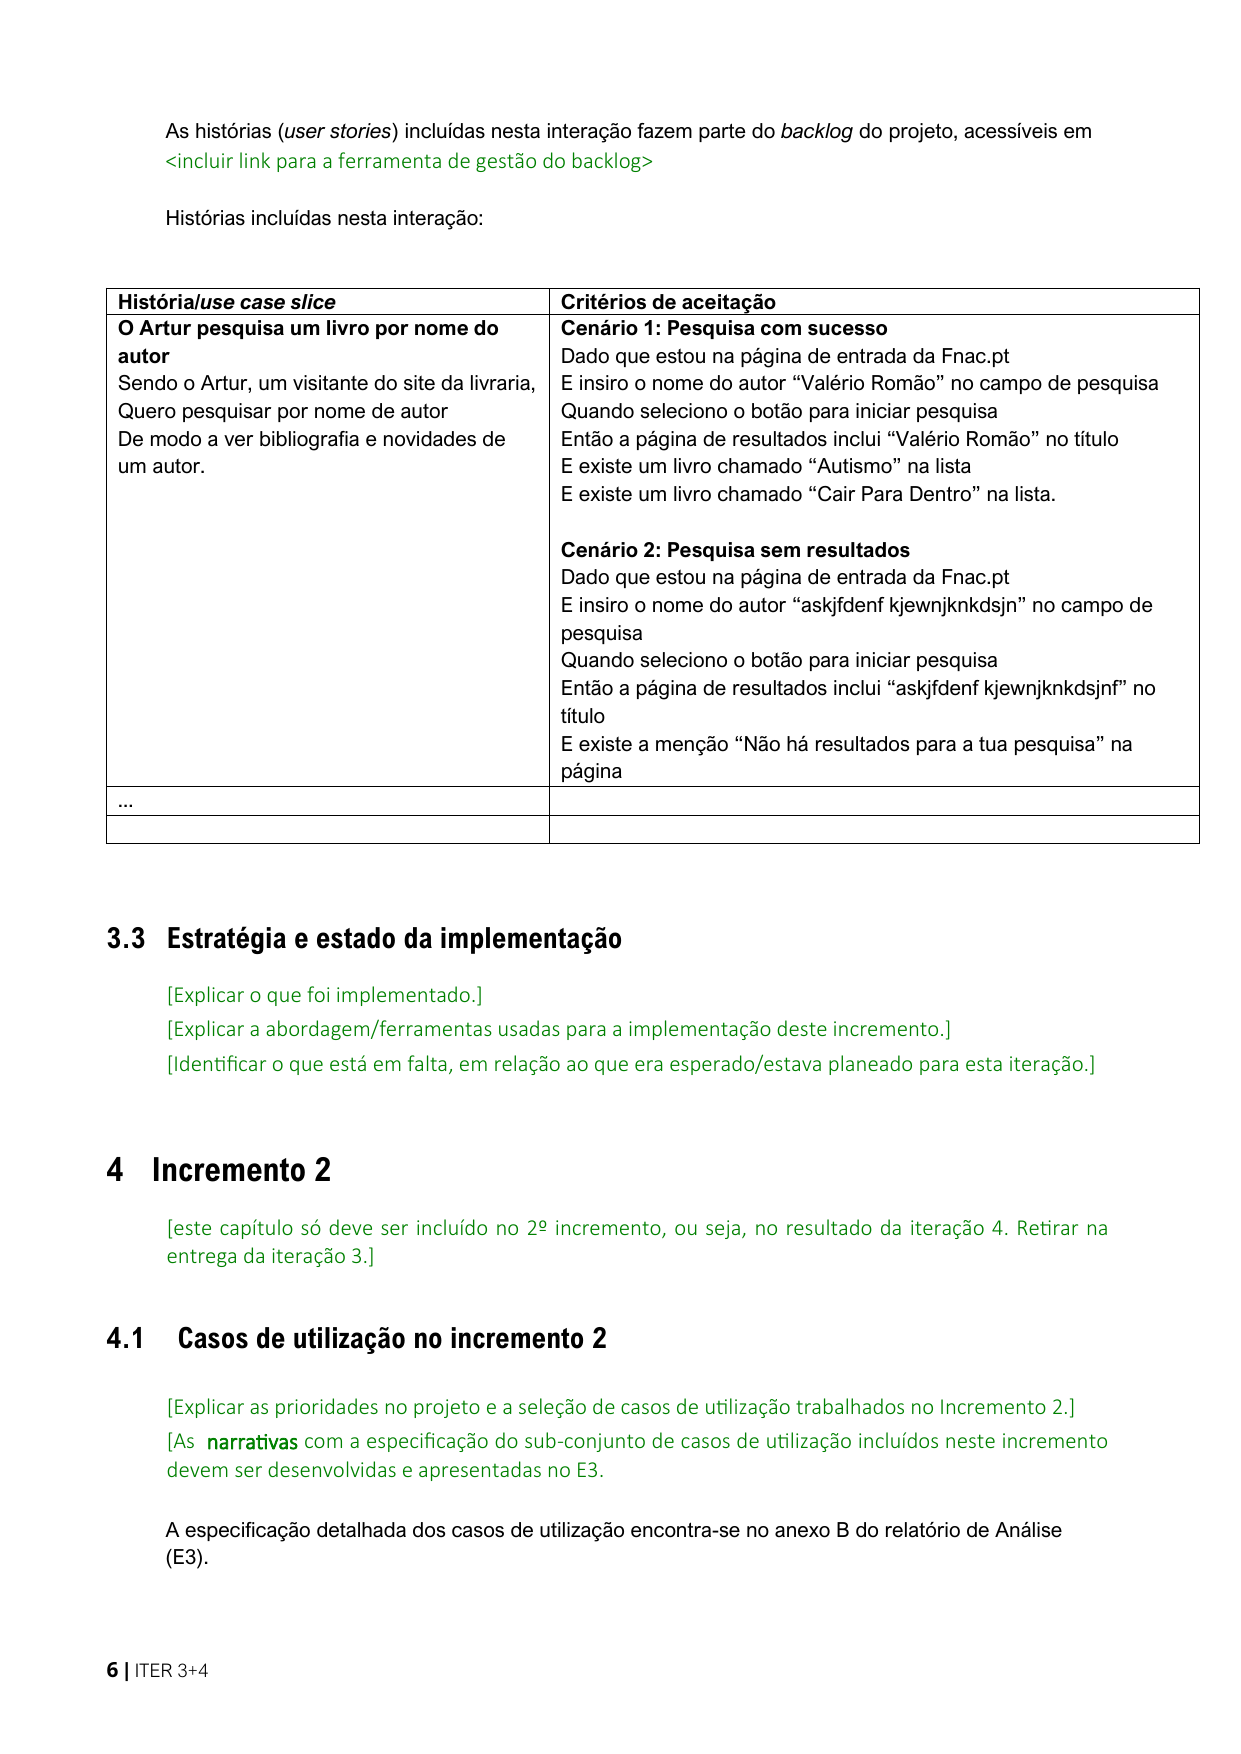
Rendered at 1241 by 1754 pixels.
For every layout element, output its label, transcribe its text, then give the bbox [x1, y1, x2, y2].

subtitle Incremento 2 [106, 1148, 1110, 1188]
text [Explicar o que foi implementado.] [166, 980, 1110, 1008]
text Histórias incluídas nesta interação: [165, 204, 1110, 230]
table_cell [550, 787, 1199, 814]
table_cell ... [107, 787, 549, 814]
text [este capítulo só deve ser incluído no 2º incremento, ou seja, no resultado da iteração 4. Retirar na entrega da iteração 3.] [166, 1213, 1110, 1269]
table_cell Cenário 1: Pesquisa com sucesso Dado que estou na página de entrada da Fnac.pt E insiro o nome do autor “Valério Romão” no campo de pesquisa Quando seleciono o botão para iniciar pesquisa Então a página de resultados inclui “Valério Romão” no título E existe um livro chamado “Autismo” na lista E existe um livro chamado “Cair Para Dentro” na lista. Cenário 2: Pesquisa sem resultados Dado que estou na página de entrada da Fnac.pt E insiro o nome do autor “askjfdenf kjewnjknkdsjn” no campo de pesquisa Quando seleciono o botão para iniciar pesquisa Então a página de resultados inclui “askjfdenf kjewnjknkdsjnf” no título E existe a menção “Não há resultados para a tua pesquisa” na página [550, 315, 1199, 786]
subtitle Casos de utilização no incremento 2 [106, 1319, 1110, 1355]
text [Explicar a abordagem/ferramentas usadas para a implementação deste incremento.] [166, 1014, 1110, 1042]
table_cell [107, 816, 549, 843]
text [Identificar o que está em falta, em relação ao que era esperado/estava planeado para esta iteração.] [166, 1049, 1110, 1077]
table_header Critérios de aceitação [550, 289, 1199, 314]
table_cell [550, 816, 1199, 843]
text As histórias (user stories) incluídas nesta interação fazem parte do backlog do projeto, acessíveis em <incluir link para a ferramenta de gestão do backlog> [165, 118, 1110, 174]
text [Explicar as prioridades no projeto e a seleção de casos de utilização trabalhados no Incremento 2.] [166, 1392, 1110, 1420]
text A especificação detalhada dos casos de utilização encontra-se no anexo B do relatório de Análise (E3). [165, 1517, 1110, 1569]
subtitle Estratégia e estado da implementação [106, 922, 1051, 955]
text [As narrativas com a especificação do sub-conjunto de casos de utilização incluídos neste incremento devem ser desenvolvidas e apresentadas no E3. [166, 1427, 1110, 1483]
table_header História/use case slice [107, 289, 549, 314]
table_cell O Artur pesquisa um livro por nome do autor Sendo o Artur, um visitante do site da livraria, Quero pesquisar por nome de autor De modo a ver bibliografia e novidades de um autor. [107, 315, 549, 786]
